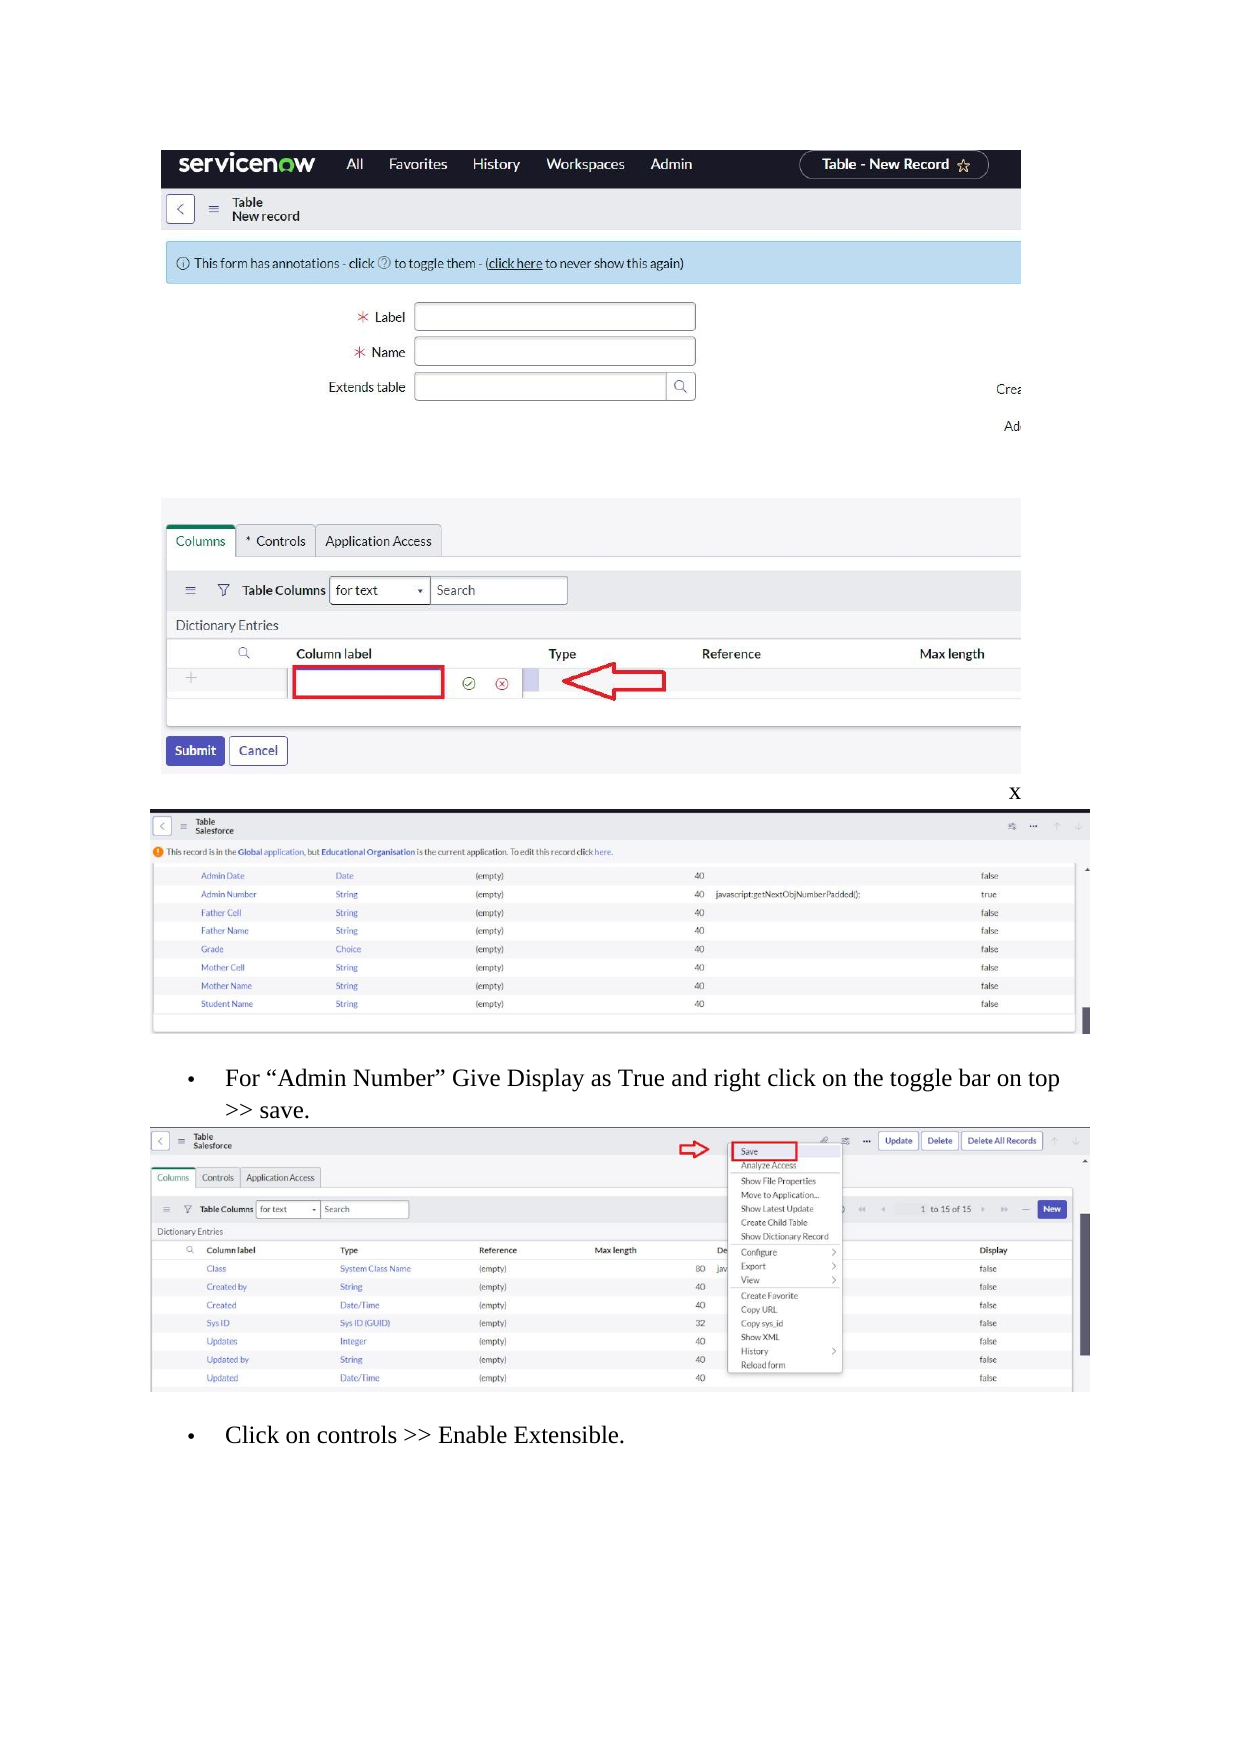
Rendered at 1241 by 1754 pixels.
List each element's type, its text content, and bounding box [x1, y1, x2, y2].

picture [150, 809, 1090, 1034]
picture [161, 150, 1021, 774]
list For “Admin Number” Give Display as True and right click on the toggle bar on top >> save. [187, 1063, 1086, 1124]
picture [150, 1127, 1090, 1392]
list Click on controls >> Enable Extensible. [187, 1421, 1086, 1449]
